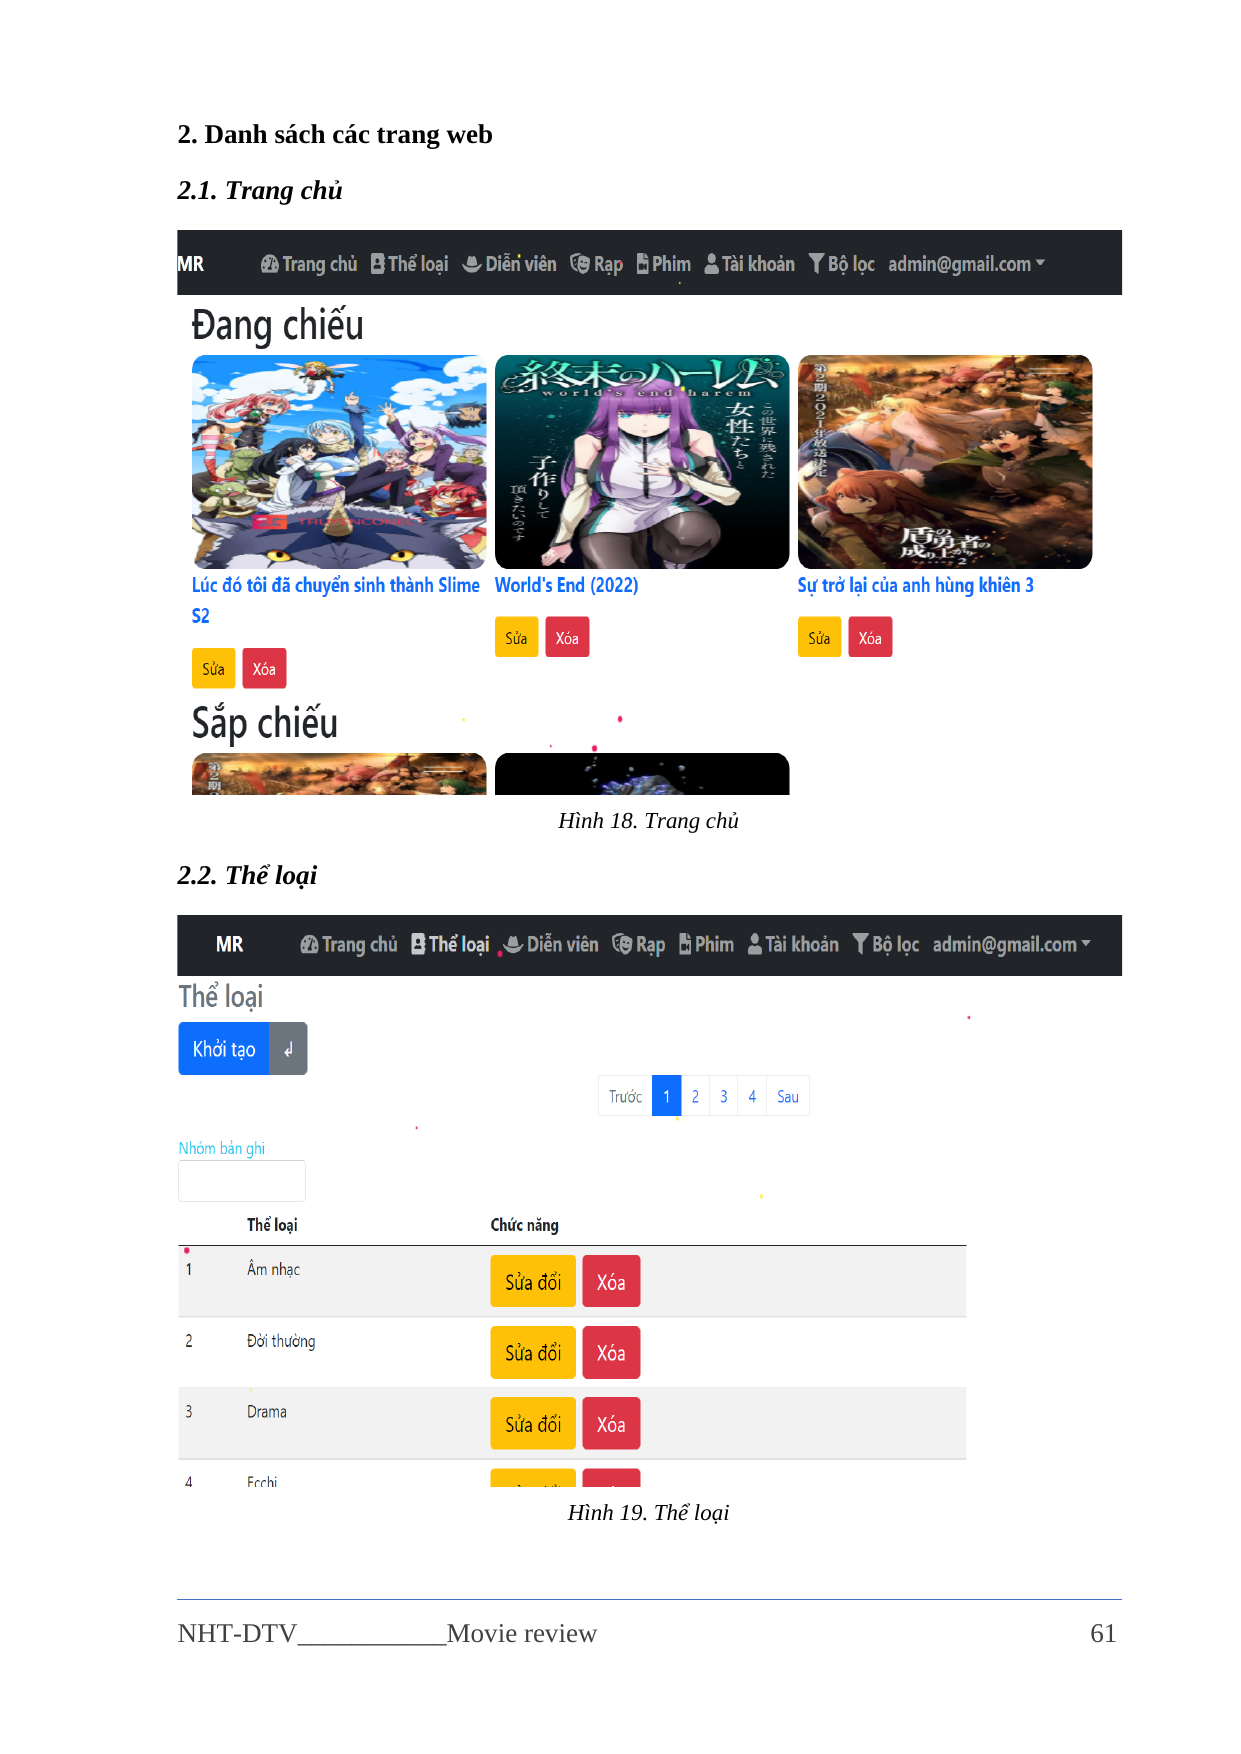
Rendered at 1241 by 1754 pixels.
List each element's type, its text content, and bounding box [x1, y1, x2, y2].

subtitle Trang chủ [177, 174, 1122, 205]
subtitle Danh sách các trang web [177, 118, 1122, 149]
subtitle Thể loại [177, 859, 1122, 890]
picture [177, 915, 1123, 1487]
text Hình 19. Thể loại [177, 1499, 1122, 1526]
text Hình 18. Trang chủ [177, 807, 1122, 834]
picture [177, 230, 1123, 795]
